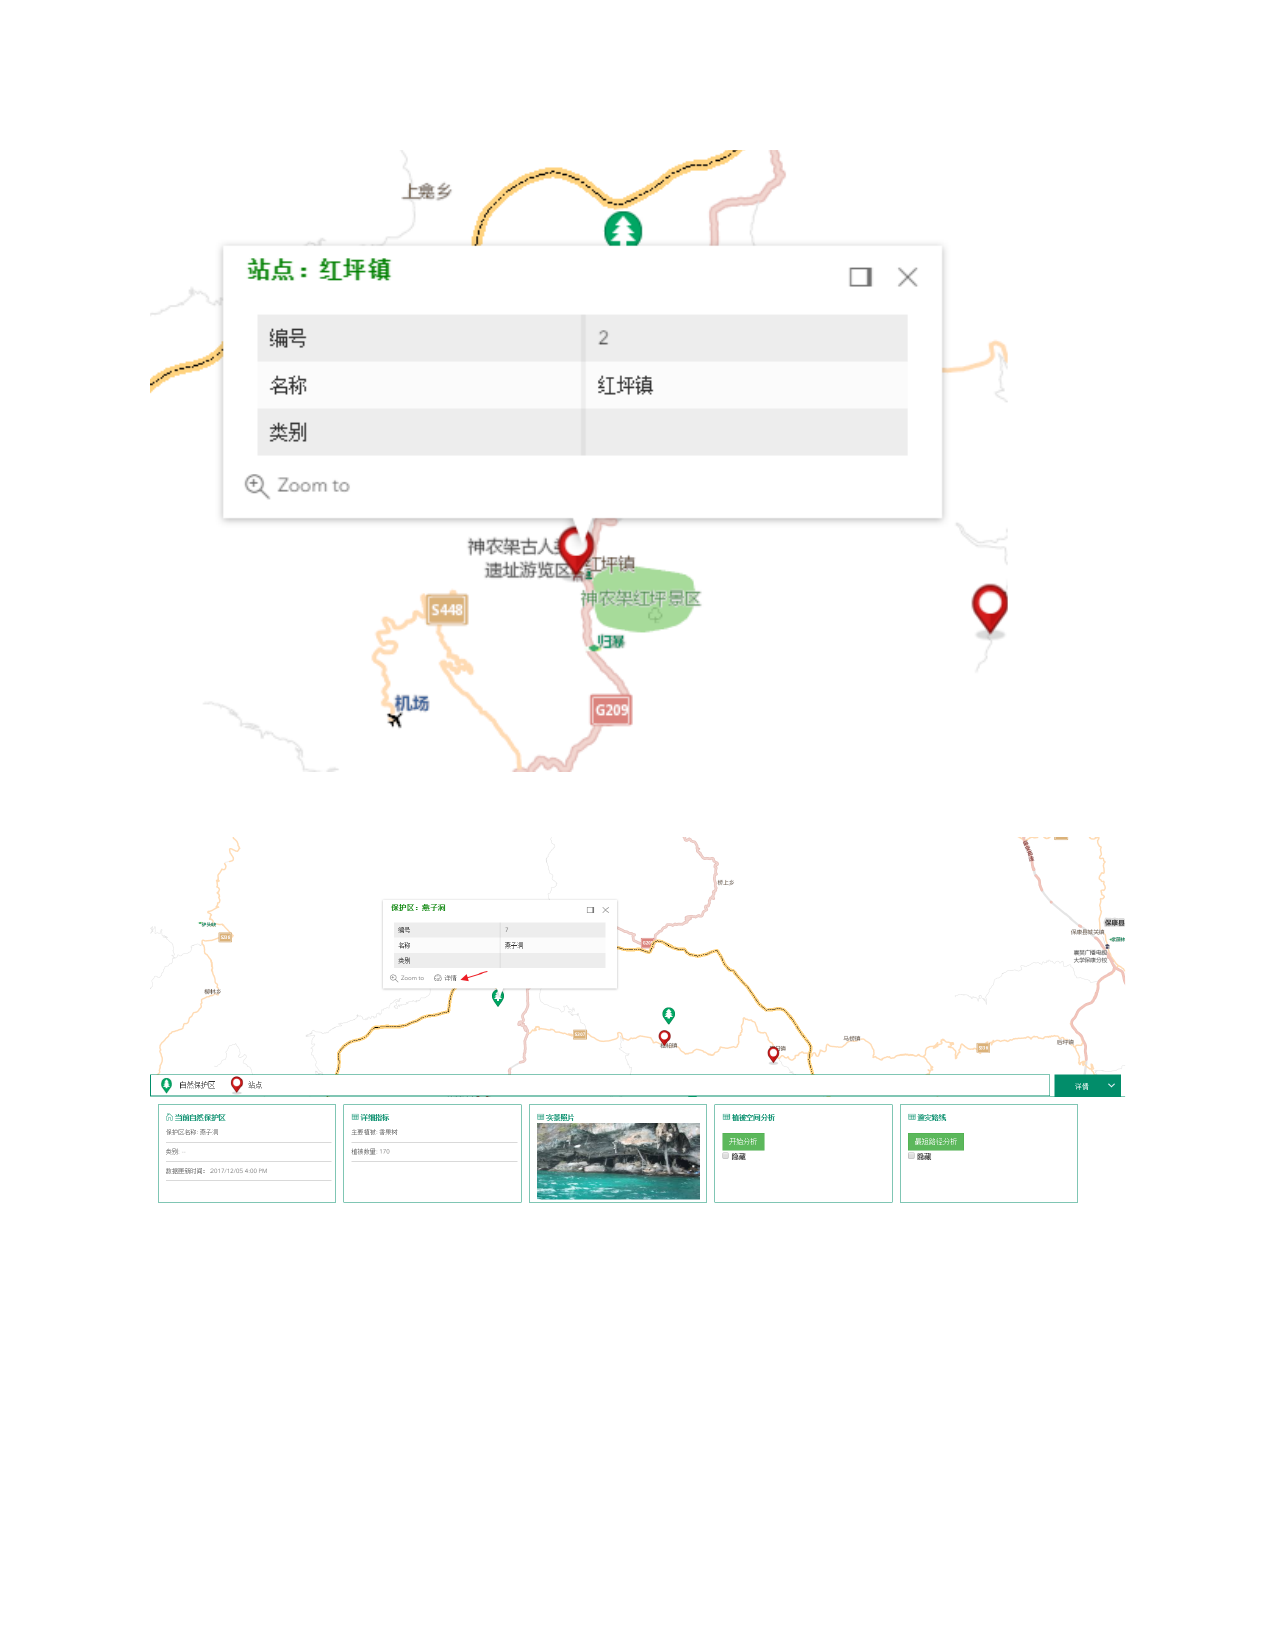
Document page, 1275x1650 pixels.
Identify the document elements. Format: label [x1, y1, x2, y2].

picture [150, 837, 1125, 1218]
picture [150, 150, 1008, 772]
